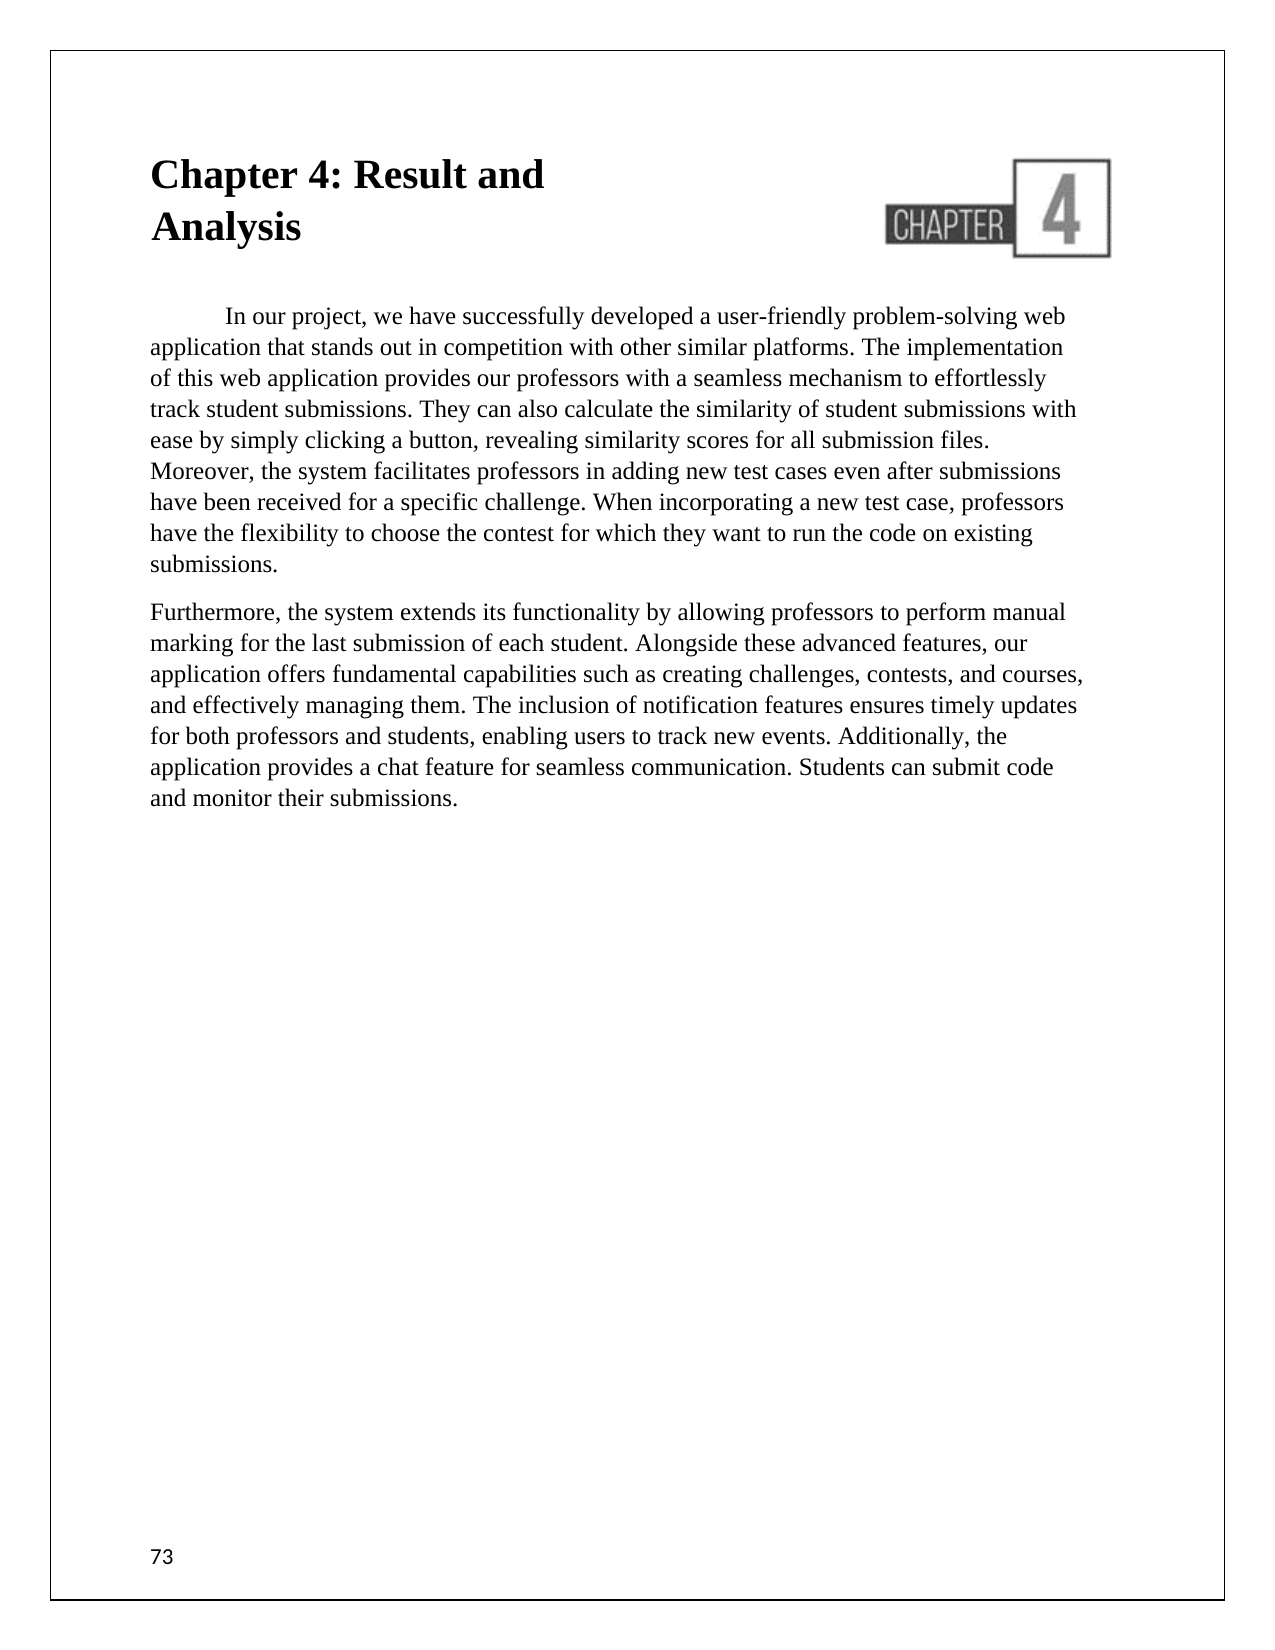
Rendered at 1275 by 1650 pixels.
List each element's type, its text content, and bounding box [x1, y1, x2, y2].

text In our project, we have successfully developed a user-friendly problem-solving web application that stands out in competition with other similar platforms. The implementation of this web application provides our professors with a seamless mechanism to effortlessly track student submissions. They can also calculate the similarity of student submissions with ease by simply clicking a button, revealing similarity scores for all submission files. Moreover, the system facilitates professors in adding new test cases even after submissions have been received for a specific challenge. When incorporating a new test case, professors have the flexibility to choose the contest for which they want to run the code on existing submissions. [150, 301, 1088, 578]
text Furthermore, the system extends its functionality by allowing professors to perform manual marking for the last submission of each student. Alongside these advanced features, our application offers fundamental capabilities such as creating challenges, contests, and courses, and effectively managing them. The inclusion of notification features ensures timely updates for both professors and students, enabling users to track new events. Additionally, the application provides a chat feature for seamless communication. Students can submit code and monitor their submissions. [150, 597, 1088, 842]
subtitle Chapter 4: Result and Analysis [150, 150, 589, 249]
picture [881, 156, 1115, 262]
